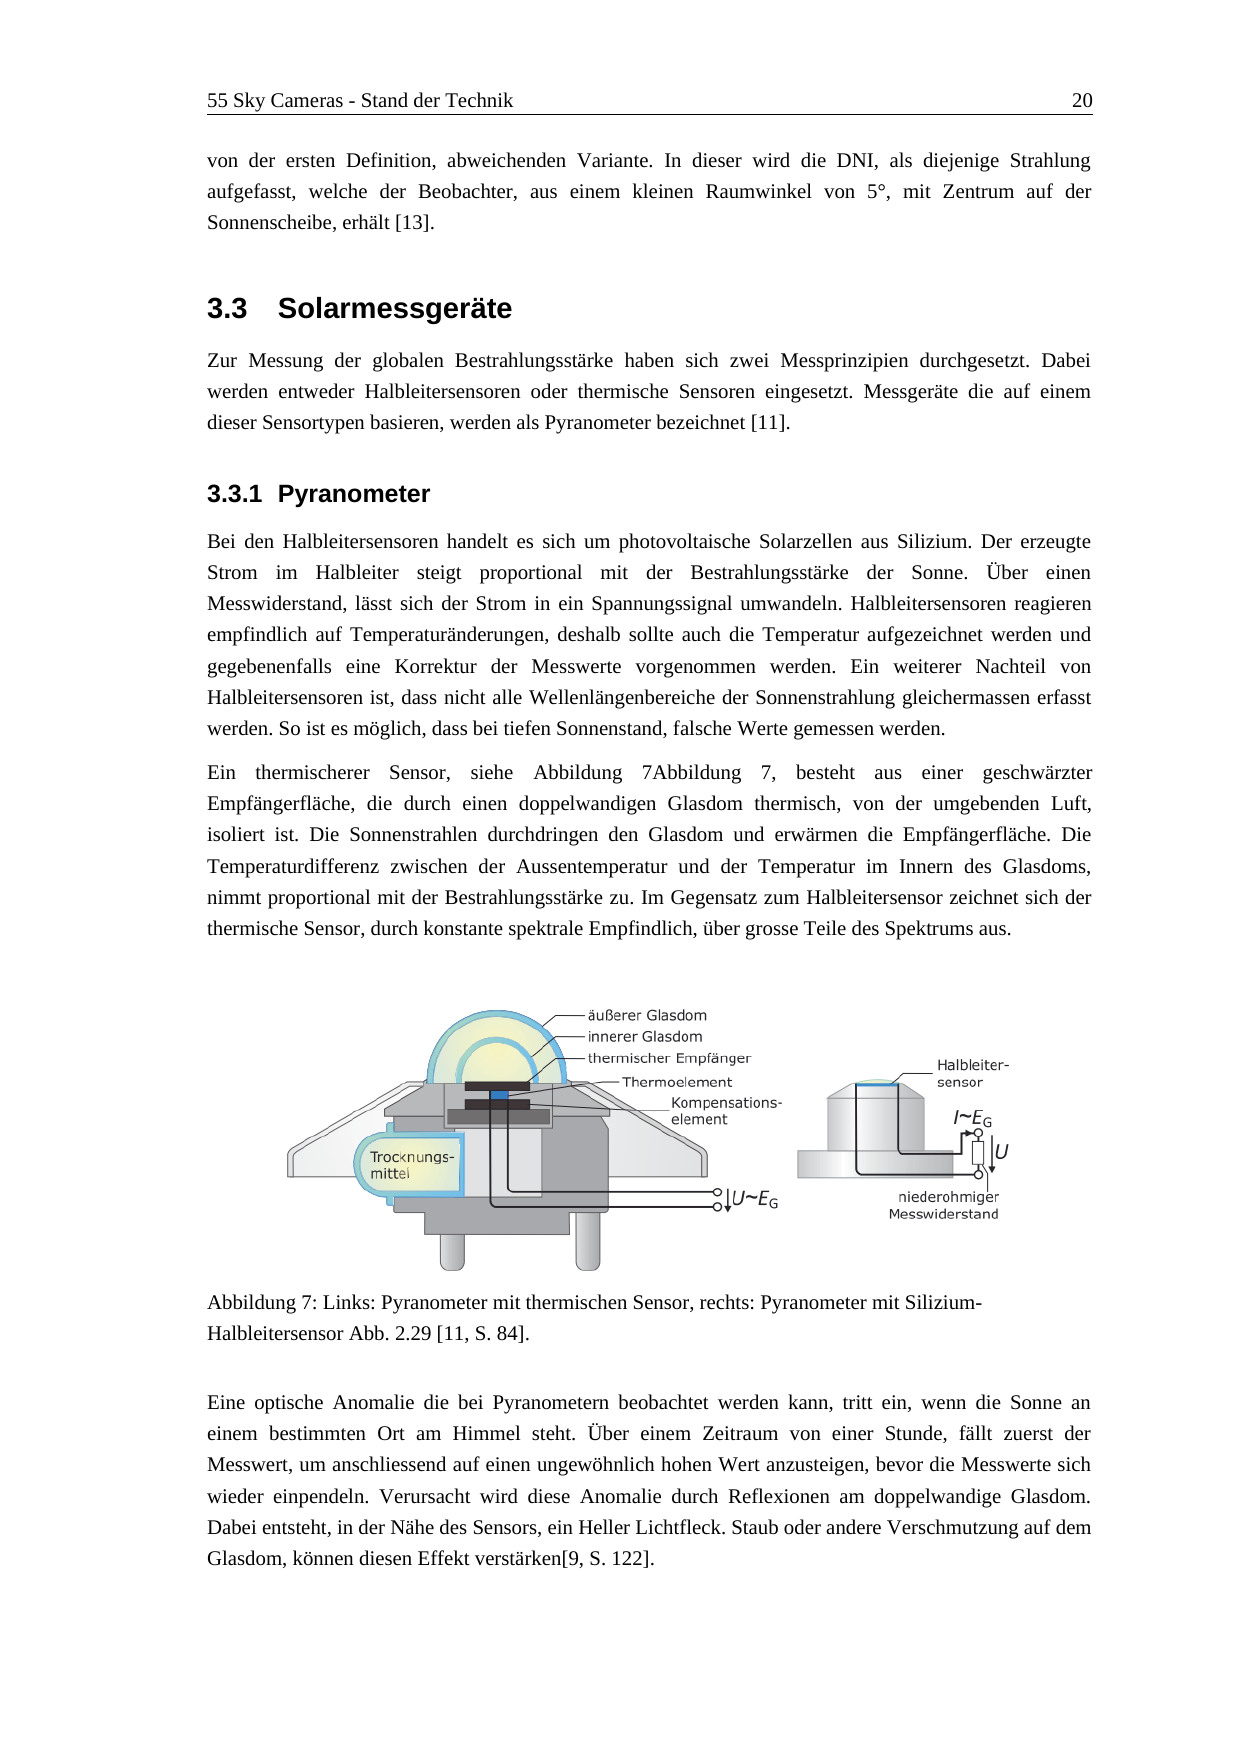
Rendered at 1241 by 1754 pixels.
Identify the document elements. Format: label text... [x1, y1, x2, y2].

text Bei den Halbleitersensoren handelt es sich um photovoltaische Solarzellen aus Silizium. Der erzeugte Strom im Halbleiter steigt proportional mit der Bestrahlungsstärke der Sonne. Über einen Messwiderstand, lässt sich der Strom in ein Spannungssignal umwandeln. Halbleitersensoren reagieren empfindlich auf Temperaturänderungen, deshalb sollte auch die Temperatur aufgezeichnet werden und gegebenenfalls eine Korrektur der Messwerte vorgenommen werden. Ein weiterer Nachteil von Halbleitersensoren ist, dass nicht alle Wellenlängenbereiche der Sonnenstrahlung gleichermassen erfasst werden. So ist es möglich, dass bei tiefen Sonnenstand, falsche Werte gemessen werden. [207, 528, 1093, 740]
picture [281, 1003, 1019, 1271]
text Abbildung 7: Links: Pyranometer mit thermischen Sensor, rechts: Pyranometer mit Silizium-Halbleitersensor Abb. 2.29 [11, S. 84]. [207, 1290, 1093, 1345]
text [207, 148, 1093, 234]
subtitle Solarmessgeräte [207, 291, 1093, 325]
subtitle Pyranometer [207, 479, 1093, 507]
text Eine optische Anomalie die bei Pyranometern beobachtet werden kann, tritt ein, wenn die Sonne an einem bestimmten Ort am Himmel steht. Über einem Zeitraum von einer Stunde, fällt zuerst der Messwert, um anschliessend auf einen ungewöhnlich hohen Wert anzusteigen, bevor die Messwerte sich wieder einpendeln. Verursacht wird diese Anomalie durch Reflexionen am doppelwandige Glasdom. Dabei entsteht, in der Nähe des Sensors, ein Heller Lichtfleck. Staub oder andere Verschmutzung auf dem Glasdom, können diesen Effekt verstärken[9, S. 122]. [207, 1390, 1093, 1570]
text Ein thermischerer Sensor, siehe Abbildung 7Abbildung 7, besteht aus einer geschwärzter Empfängerfläche, die durch einen doppelwandigen Glasdom thermisch, von der umgebenden Luft, isoliert ist. Die Sonnenstrahlen durchdringen den Glasdom und erwärmen die Empfängerfläche. Die Temperaturdifferenz zwischen der Aussentemperatur und der Temperatur im Innern des Glasdoms, nimmt proportional mit der Bestrahlungsstärke zu. Im Gegensatz zum Halbleitersensor zeichnet sich der thermische Sensor, durch konstante spektrale Empfindlich, über grosse Teile des Spektrums aus. [207, 760, 1093, 940]
text Zur Messung der globalen Bestrahlungsstärke haben sich zwei Messprinzipien durchgesetzt. Dabei werden entweder Halbleitersensoren oder thermische Sensoren eingesetzt. Messgeräte die auf einem dieser Sensortypen basieren, werden als Pyranometer bezeichnet [11]. [207, 347, 1093, 434]
